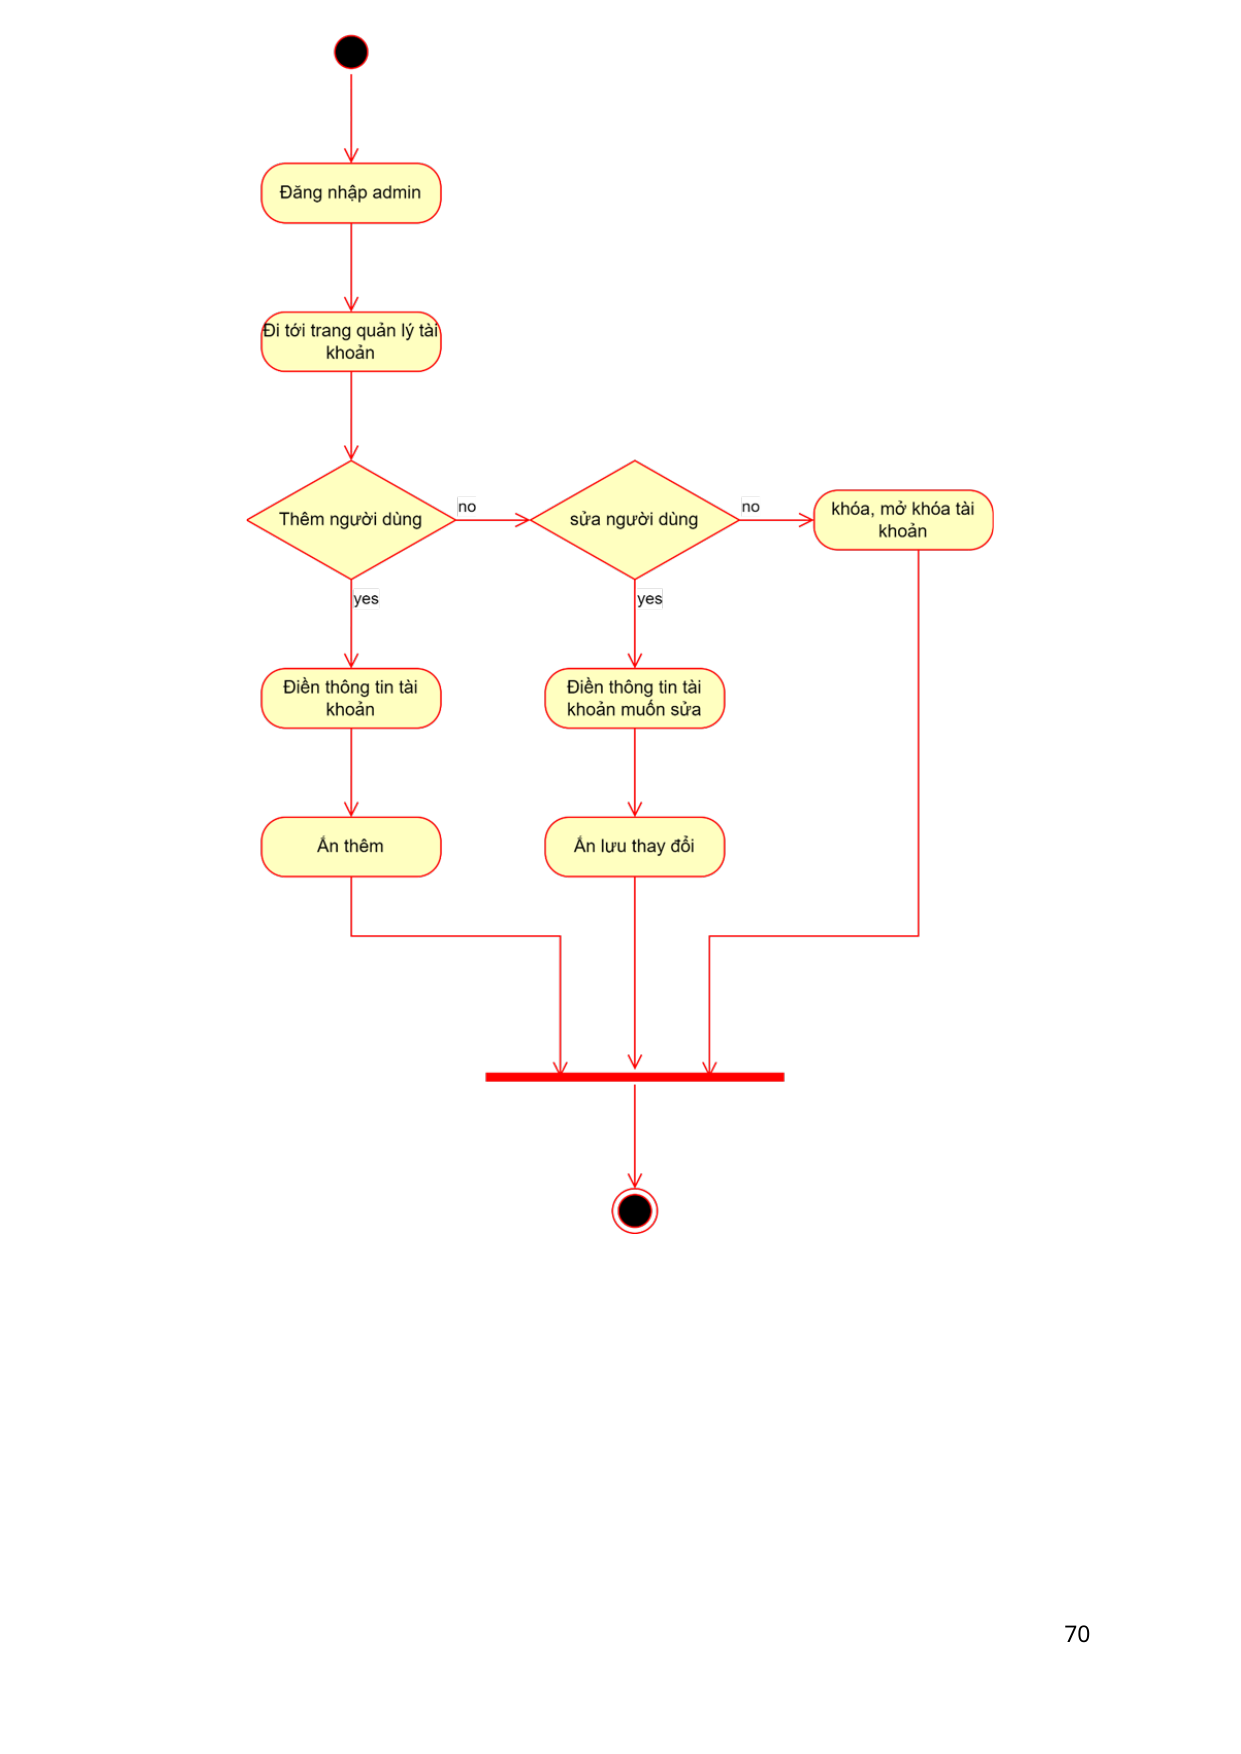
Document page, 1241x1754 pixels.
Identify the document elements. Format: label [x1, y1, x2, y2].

picture [246, 29, 994, 1234]
